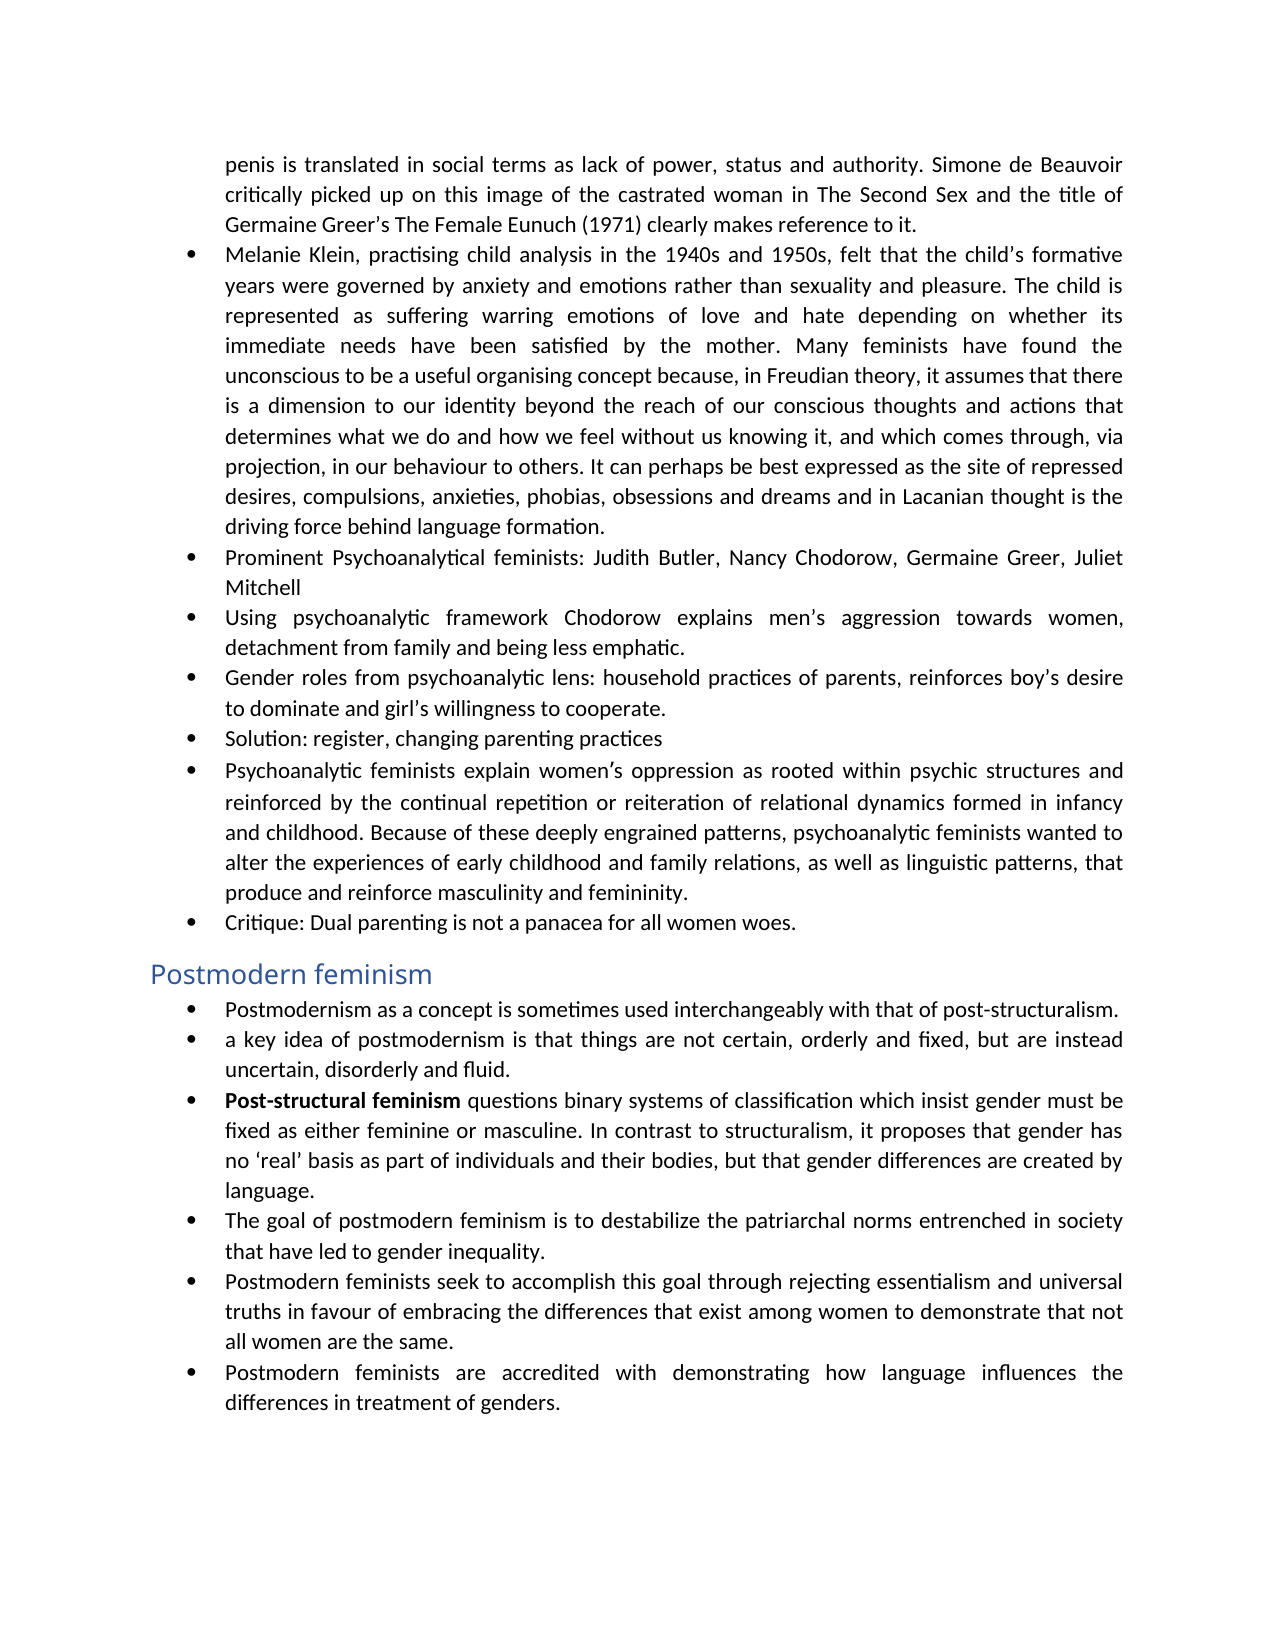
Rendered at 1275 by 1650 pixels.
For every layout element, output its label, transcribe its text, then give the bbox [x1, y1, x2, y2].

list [187, 150, 1125, 238]
list a key idea of postmodernism is that things are not certain, orderly and fixed, but are instead uncertain, disorderly and fluid. [187, 1025, 1125, 1083]
list The goal of postmodern feminism is to destabilize the patriarchal norms entrenched in society that have led to gender inequality. [187, 1207, 1125, 1265]
list Solution: register, changing parenting practices [187, 724, 1125, 752]
subtitle Postmodern feminism [150, 955, 1125, 992]
list Postmodern feminists are accredited with demonstrating how language influences the differences in treatment of genders. [187, 1358, 1125, 1416]
list Postmodern feminists seek to accomplish this goal through rejecting essentialism and universal truths in favour of embracing the differences that exist among women to demonstrate that not all women are the same. [187, 1267, 1125, 1355]
list Critique: Dual parenting is not a panacea for all women woes. [187, 908, 1125, 936]
list Prominent Psychoanalytical feminists: Judith Butler, Nancy Chodorow, Germaine Greer, Juliet Mitchell [187, 543, 1125, 601]
list Post-structural feminism questions binary systems of classification which insist gender must be fixed as either feminine or masculine. In contrast to structuralism, it proposes that gender has no ‘real’ basis as part of individuals and their bodies, but that gender differences are created by language. [187, 1086, 1125, 1204]
list Using psychoanalytic framework Chodorow explains men’s aggression towards women, detachment from family and being less emphatic. [187, 603, 1125, 661]
list Psychoanalytic feminists explain women’s oppression as rooted within psychic structures and reinforced by the continual repetition or reiteration of relational dynamics formed in infancy and childhood. Because of these deeply engrained patterns, psychoanalytic feminists wanted to alter the experiences of early childhood and family relations, as well as linguistic patterns, that produce and reinforce masculinity and femininity. [187, 754, 1125, 906]
list Melanie Klein, practising child analysis in the 1940s and 1950s, felt that the child’s formative years were governed by anxiety and emotions rather than sexuality and pleasure. The child is represented as suffering warring emotions of love and hate depending on whether its immediate needs have been satisfied by the mother. Many feminists have found the unconscious to be a useful organising concept because, in Freudian theory, it assumes that there is a dimension to our identity beyond the reach of our conscious thoughts and actions that determines what we do and how we feel without us knowing it, and which comes through, via projection, in our behaviour to others. It can perhaps be best expressed as the site of repressed desires, compulsions, anxieties, phobias, obsessions and dreams and in Lacanian thought is the driving force behind language formation. [187, 241, 1125, 541]
list Gender roles from psychoanalytic lens: household practices of parents, reinforces boy’s desire to dominate and girl’s willingness to cooperate. [187, 663, 1125, 722]
list Postmodernism as a concept is sometimes used interchangeably with that of post-structuralism. [187, 995, 1125, 1023]
